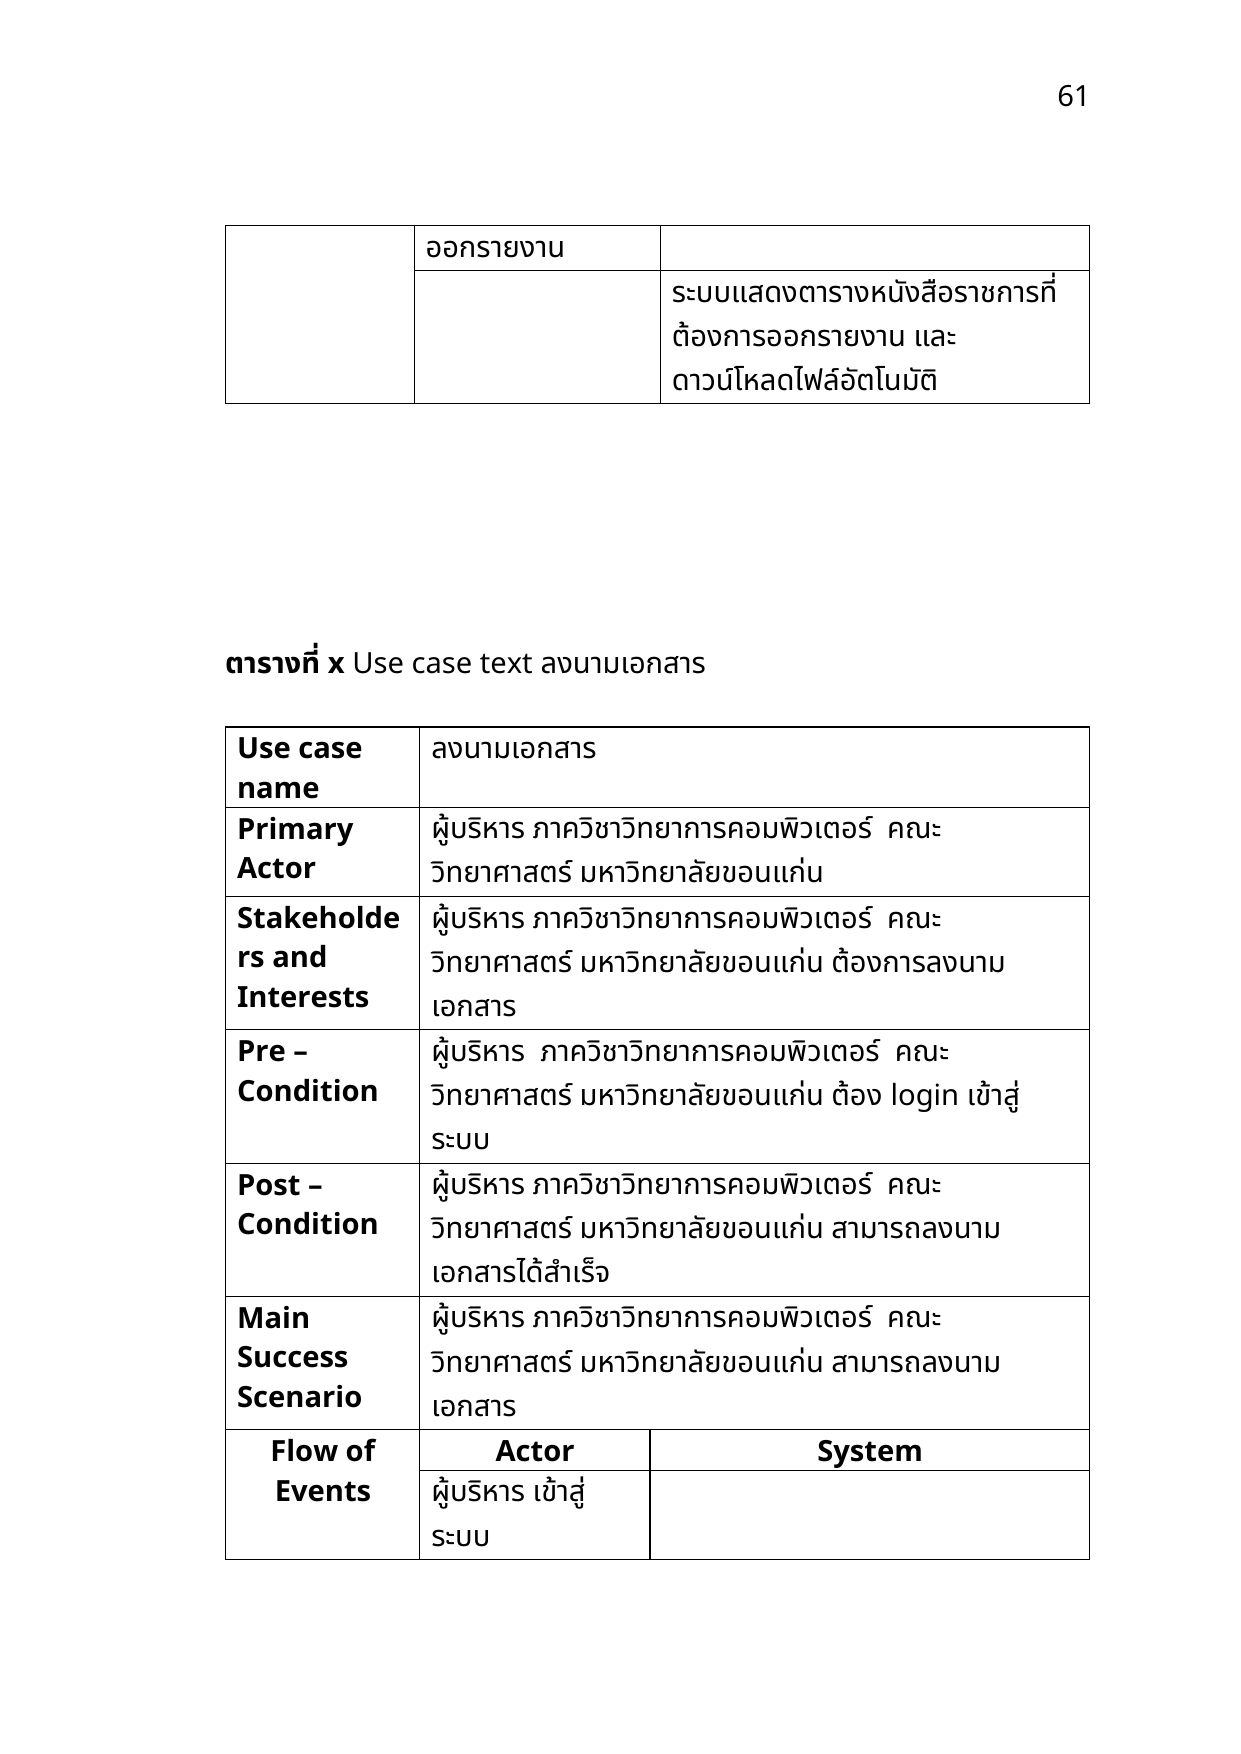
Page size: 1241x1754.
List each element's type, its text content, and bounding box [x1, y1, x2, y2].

table_cell [651, 1471, 1089, 1559]
table_cell [415, 271, 660, 403]
table_cell Flow of Events [226, 1430, 419, 1559]
table_cell Post – Condition [226, 1164, 419, 1296]
table_cell [661, 226, 1089, 270]
table_cell ผู้บริหาร ภาควิชาวิทยาการคอมพิวเตอร์ คณะวิทยาศาสตร์ มหาวิทยาลัยขอนแก่น สามารถลงนามเอกสาร [420, 1297, 1089, 1429]
text ตารางที่ x Use case text ลงนามเอกสาร [225, 642, 1090, 687]
table_cell Actor [420, 1430, 649, 1470]
table_header Use case name [226, 728, 419, 807]
table_cell ระบบแสดงตารางหนังสือราชการที่ต้องการออกรายงาน และดาวน์โหลดไฟล์อัตโนมัติ [661, 271, 1089, 403]
table_cell Stakeholders and Interests [226, 897, 419, 1029]
table_cell ผู้บริหาร เข้าสู่ระบบ [420, 1471, 649, 1559]
table_cell Primary Actor [226, 808, 419, 896]
table_cell System [651, 1430, 1089, 1470]
table_header ลงนามเอกสาร [420, 728, 1089, 807]
table_cell Main Success Scenario [226, 1297, 419, 1429]
table_cell ผู้บริหาร ภาควิชาวิทยาการคอมพิวเตอร์ คณะวิทยาศาสตร์ มหาวิทยาลัยขอนแก่น สามารถลงนามเอกสารได้สำเร็จ [420, 1164, 1089, 1296]
table_cell Pre – Condition [226, 1030, 419, 1163]
table_cell ผู้บริหาร ภาควิชาวิทยาการคอมพิวเตอร์ คณะวิทยาศาสตร์ มหาวิทยาลัยขอนแก่น ต้อง login เข้าสู่ระบบ [420, 1030, 1089, 1163]
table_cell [415, 226, 660, 270]
table_cell ผู้บริหาร ภาควิชาวิทยาการคอมพิวเตอร์ คณะวิทยาศาสตร์ มหาวิทยาลัยขอนแก่น ต้องการลงนามเอกสาร [420, 897, 1089, 1029]
table_cell ผู้บริหาร ภาควิชาวิทยาการคอมพิวเตอร์ คณะวิทยาศาสตร์ มหาวิทยาลัยขอนแก่น [420, 808, 1089, 896]
